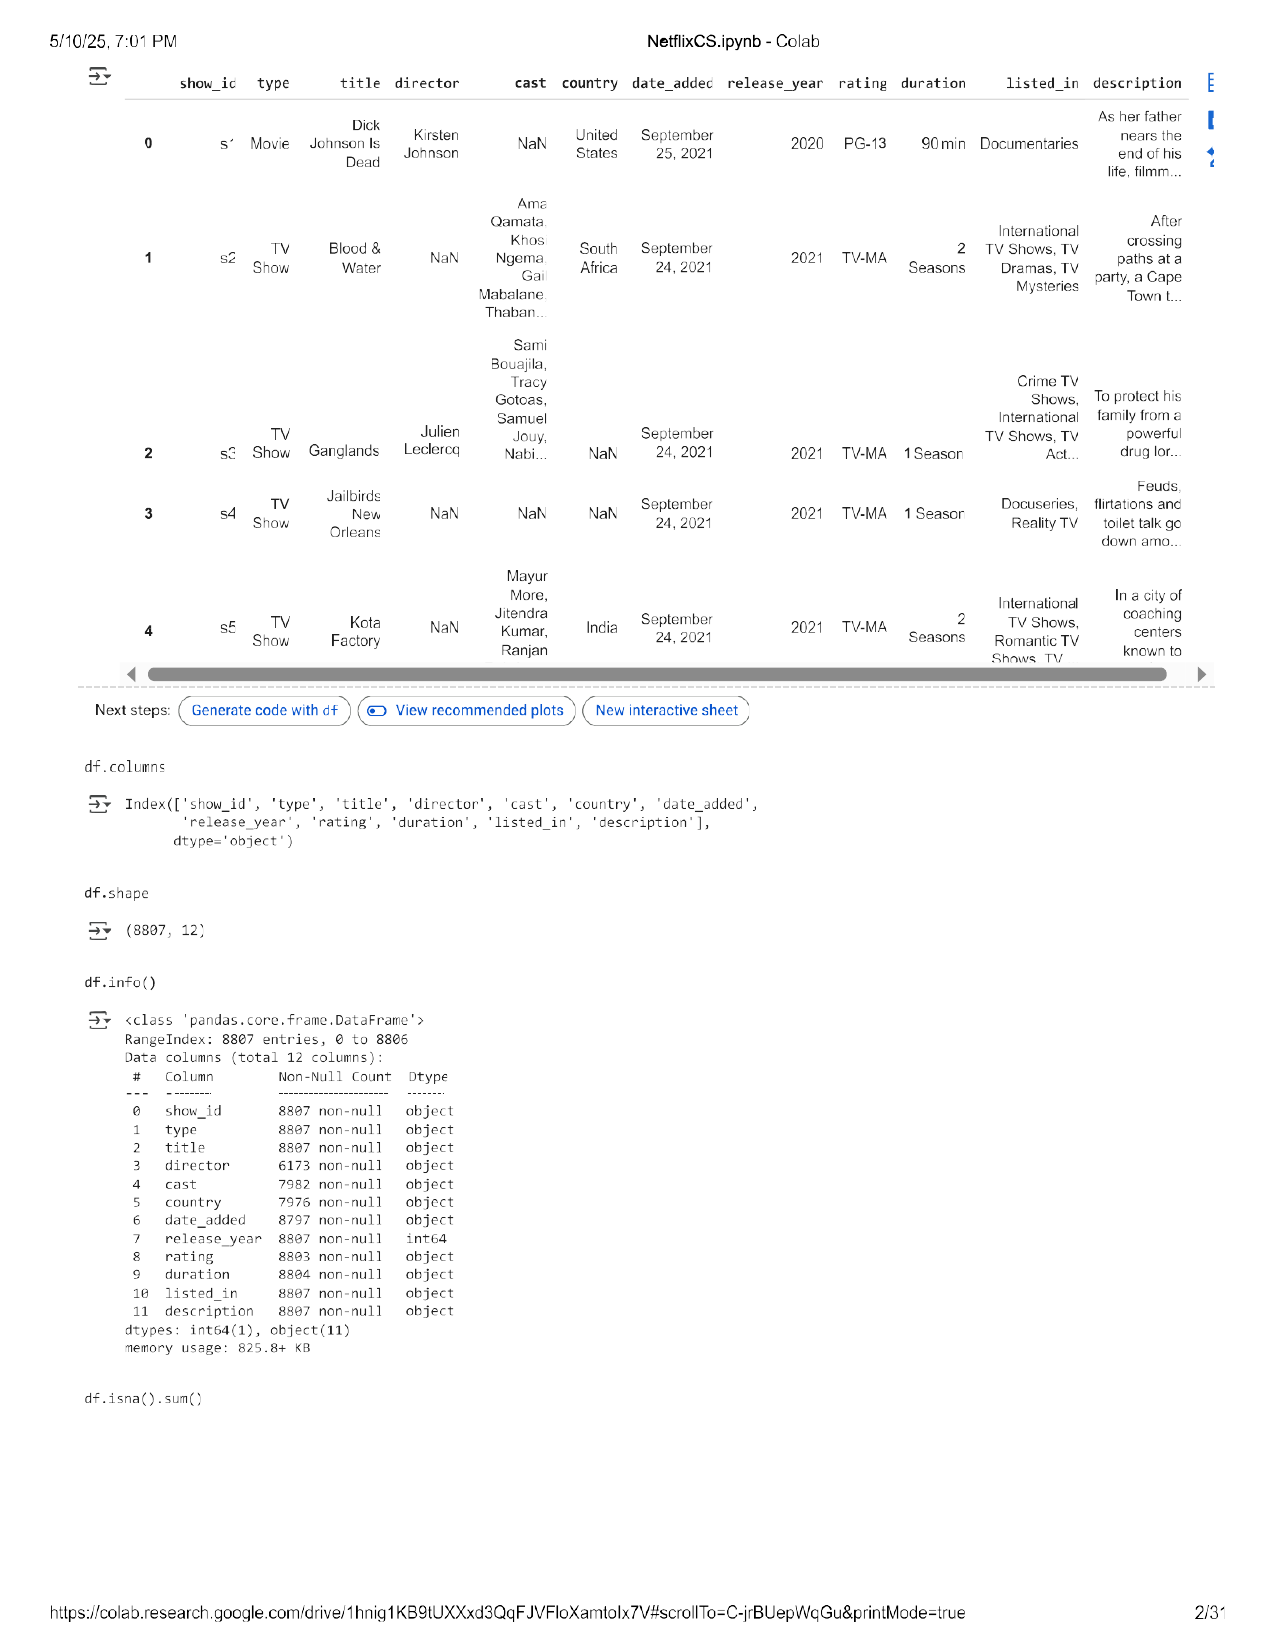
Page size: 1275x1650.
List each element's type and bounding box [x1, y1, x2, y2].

picture [220, 137, 233, 149]
picture [253, 634, 289, 646]
picture [791, 621, 821, 633]
picture [357, 696, 576, 726]
picture [253, 261, 289, 273]
picture [327, 490, 380, 537]
picture [728, 77, 823, 91]
picture [271, 616, 290, 628]
picture [641, 498, 713, 530]
picture [421, 425, 459, 437]
picture [251, 137, 289, 149]
picture [253, 446, 290, 458]
picture [916, 507, 965, 519]
picture [431, 252, 458, 263]
picture [88, 795, 112, 813]
picture [271, 243, 290, 254]
picture [589, 447, 617, 459]
picture [271, 428, 290, 440]
picture [178, 696, 351, 726]
picture [309, 444, 379, 459]
picture [909, 613, 965, 642]
picture [404, 129, 458, 158]
picture [50, 34, 70, 47]
picture [88, 1011, 112, 1029]
picture [431, 621, 458, 633]
picture [587, 621, 617, 633]
picture [632, 77, 713, 91]
picture [985, 375, 1078, 459]
picture [776, 34, 819, 47]
picture [842, 447, 887, 459]
picture [174, 798, 381, 848]
picture [914, 447, 963, 459]
picture [909, 261, 965, 273]
picture [1094, 390, 1181, 459]
picture [125, 1014, 448, 1084]
picture [985, 225, 1079, 294]
picture [842, 507, 887, 519]
picture [641, 242, 713, 274]
picture [125, 1105, 382, 1355]
picture [395, 77, 459, 88]
picture [479, 198, 547, 317]
picture [839, 77, 887, 91]
picture [115, 35, 145, 47]
picture [88, 922, 112, 940]
picture [220, 447, 235, 459]
picture [576, 129, 617, 158]
picture [791, 507, 821, 519]
picture [641, 613, 713, 644]
picture [127, 924, 171, 938]
picture [942, 137, 965, 149]
picture [51, 1605, 965, 1622]
picture [1085, 77, 1189, 178]
picture [385, 798, 478, 829]
picture [109, 976, 147, 990]
picture [180, 77, 236, 91]
picture [580, 261, 617, 273]
picture [922, 137, 938, 149]
picture [431, 507, 458, 519]
picture [495, 570, 548, 658]
picture [351, 616, 380, 628]
picture [153, 35, 176, 47]
picture [1094, 481, 1181, 546]
picture [518, 507, 546, 519]
picture [406, 1105, 454, 1318]
picture [589, 507, 617, 519]
picture [842, 252, 887, 263]
picture [791, 137, 823, 149]
picture [641, 129, 714, 160]
picture [85, 1392, 201, 1406]
picture [1007, 77, 1078, 91]
picture [85, 760, 165, 772]
picture [580, 242, 617, 254]
picture [641, 427, 714, 459]
picture [791, 447, 821, 459]
picture [582, 696, 750, 726]
picture [109, 887, 148, 901]
picture [330, 242, 381, 273]
picture [1002, 498, 1078, 531]
picture [1195, 1605, 1225, 1619]
picture [257, 78, 289, 91]
picture [791, 252, 821, 263]
picture [845, 137, 876, 149]
picture [992, 597, 1079, 662]
picture [96, 704, 170, 718]
picture [220, 621, 236, 633]
picture [562, 78, 618, 91]
picture [220, 252, 235, 263]
picture [405, 443, 459, 457]
picture [220, 507, 235, 519]
picture [1116, 589, 1182, 656]
picture [842, 621, 887, 632]
picture [310, 120, 380, 167]
picture [340, 77, 380, 88]
picture [1095, 215, 1182, 301]
picture [88, 67, 112, 85]
picture [481, 798, 756, 830]
picture [492, 339, 547, 459]
picture [901, 77, 965, 88]
picture [981, 137, 1078, 149]
picture [518, 137, 546, 149]
picture [73, 34, 109, 50]
picture [182, 924, 204, 938]
picture [332, 634, 380, 649]
picture [253, 517, 289, 528]
picture [126, 797, 172, 812]
